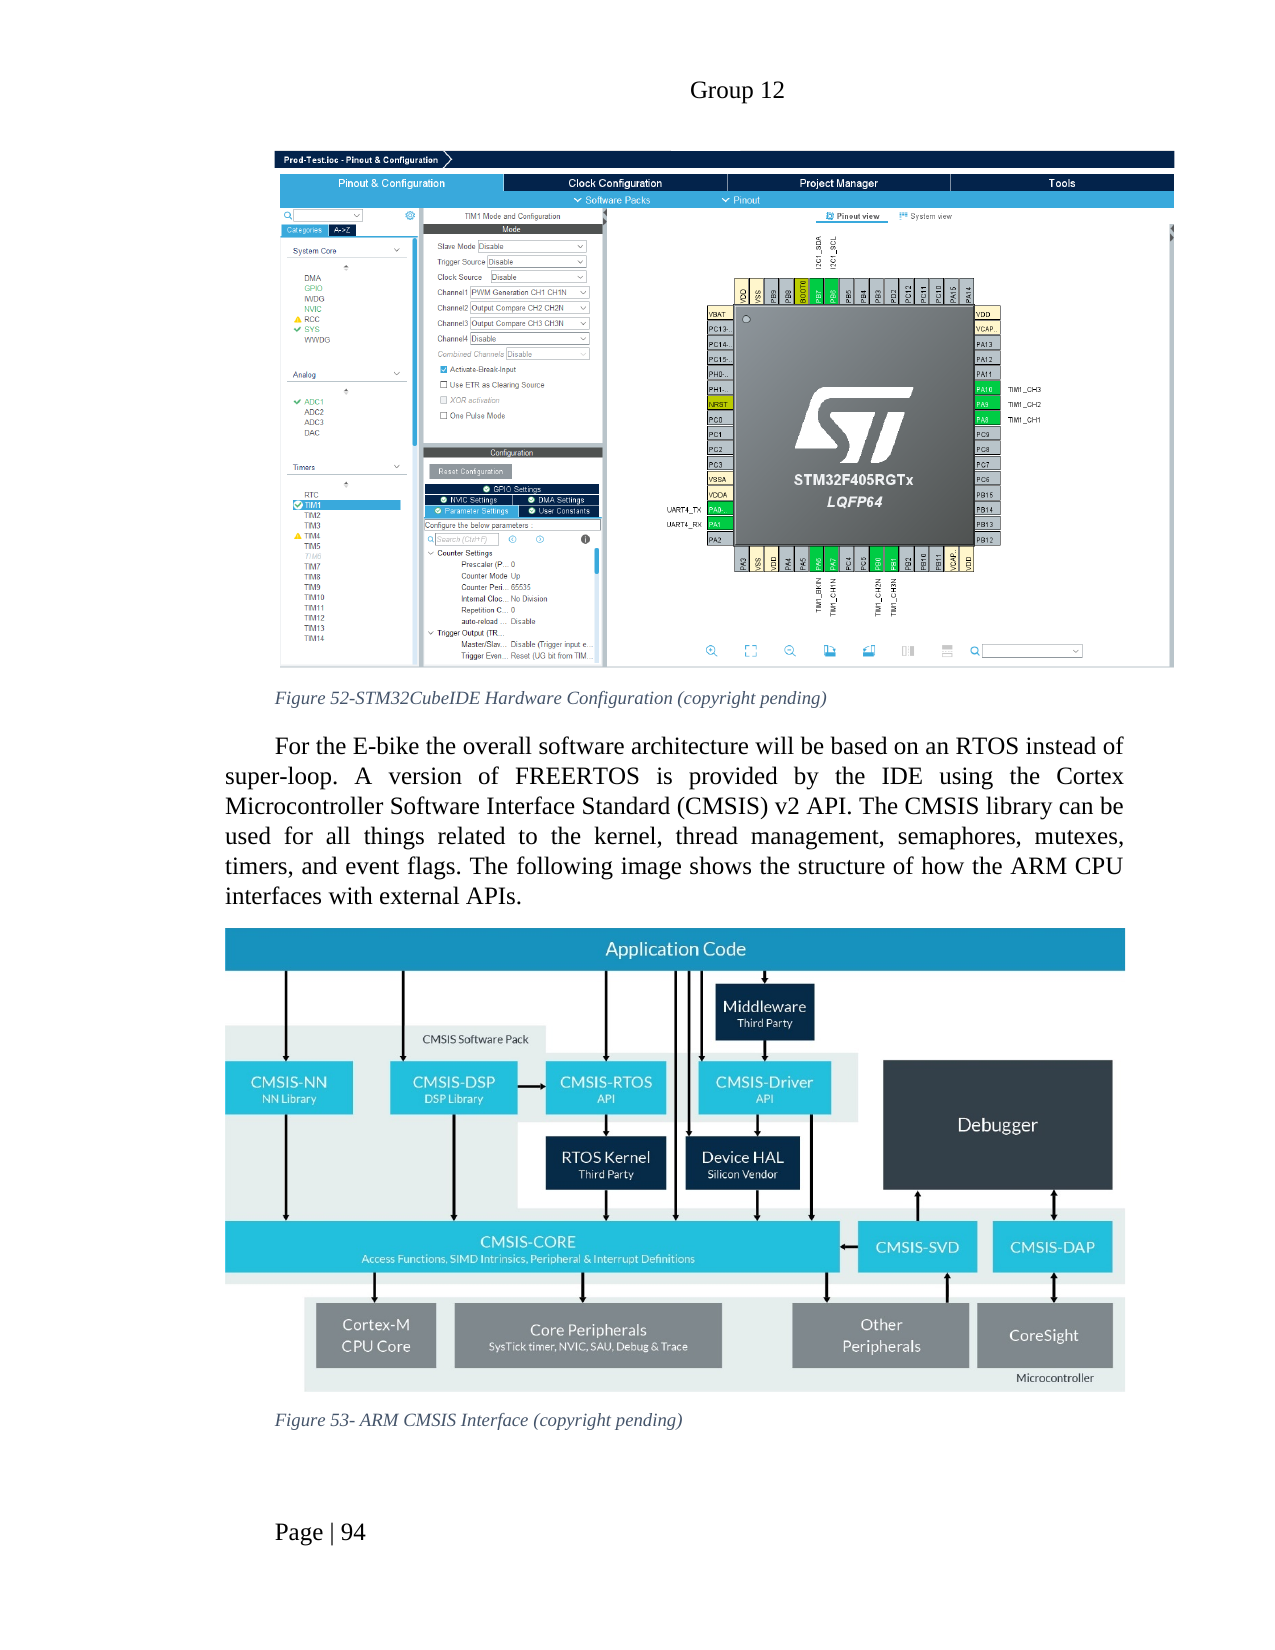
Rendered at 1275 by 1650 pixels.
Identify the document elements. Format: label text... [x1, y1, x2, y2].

picture [225, 928, 1125, 1392]
text Figure - ARM CMSIS Interface (copyright pending) [225, 1409, 1125, 1431]
text For the E-bike the overall software architecture will be based on an RTOS instead of super-loop. A version of FREERTOS is provided by the IDE using the Cortex Microcontroller Software Interface Standard (CMSIS) v2 API. The CMSIS library can be used for all things related to the kernel, thread management, semaphores, mutexes, timers, and event flags. The following image shows the structure of how the ARM CPU interfaces with external APIs. [225, 731, 1125, 910]
picture [274, 150, 1175, 670]
text Figure -STM32CubeIDE Hardware Configuration (copyright pending) [225, 687, 1125, 709]
